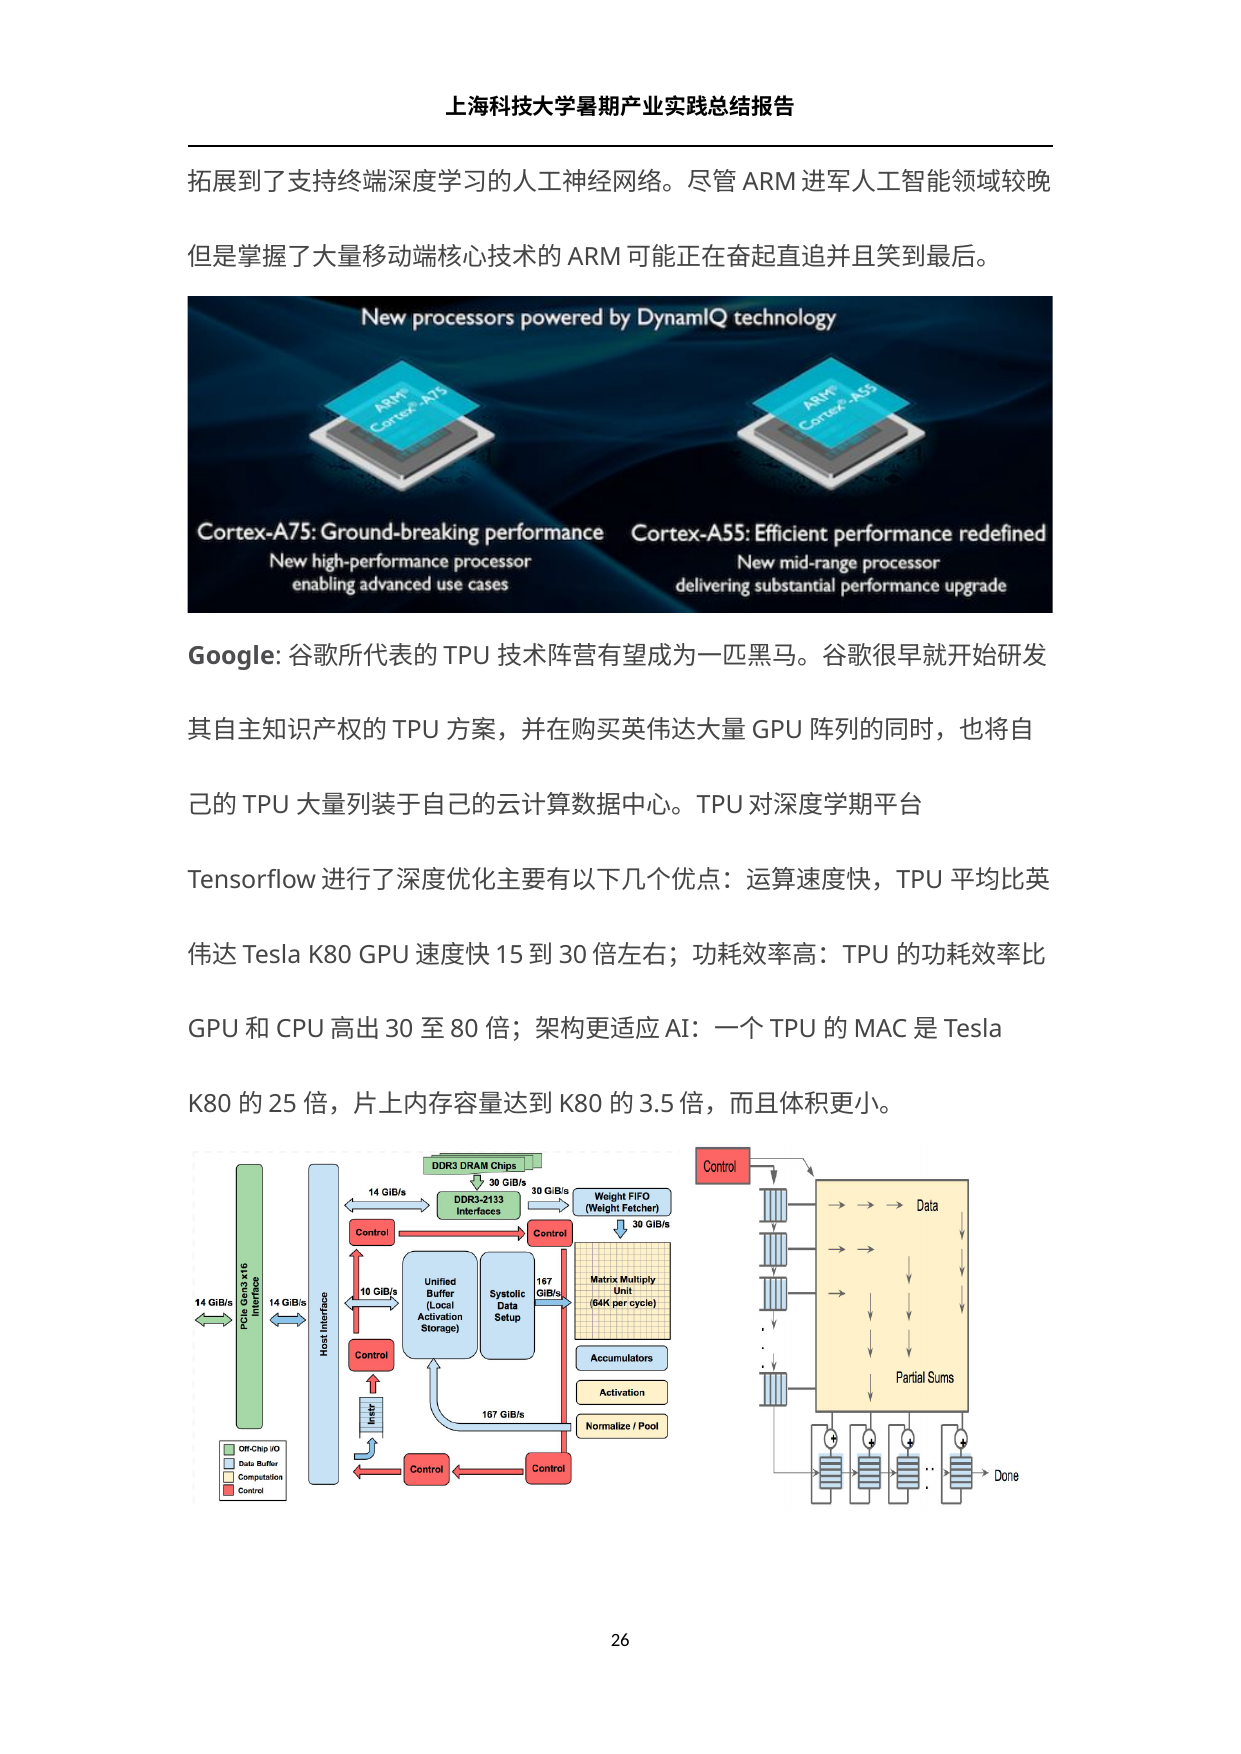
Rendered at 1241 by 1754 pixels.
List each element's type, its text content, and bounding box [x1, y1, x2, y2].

picture [690, 1139, 1022, 1511]
text Google: 谷歌所代表的TPU 技术阵营有望成为一匹黑马。谷歌很早就开始研发其自主知识产权的TPU 方案，并在购买英伟达大量GPU 阵列的同时，也将自己的TPU 大量列装于自己的云计算数据中心。TPU对深度学期平台Tensorflow进行了深度优化主要有以下几个优点：运算速度快，TPU 平均比英伟达Tesla K80 GPU速度快15到30倍左右；功耗效率高：TPU 的功耗效率比GPU 和CPU高出30 至80 倍；架构更适应AI：一个TPU 的MAC 是Tesla K80 的25 倍，片上内存容量达到K80 的3.5倍，而且体积更小。 [187, 621, 1053, 1134]
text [187, 147, 1053, 287]
picture [187, 1141, 684, 1511]
picture [187, 296, 1053, 613]
